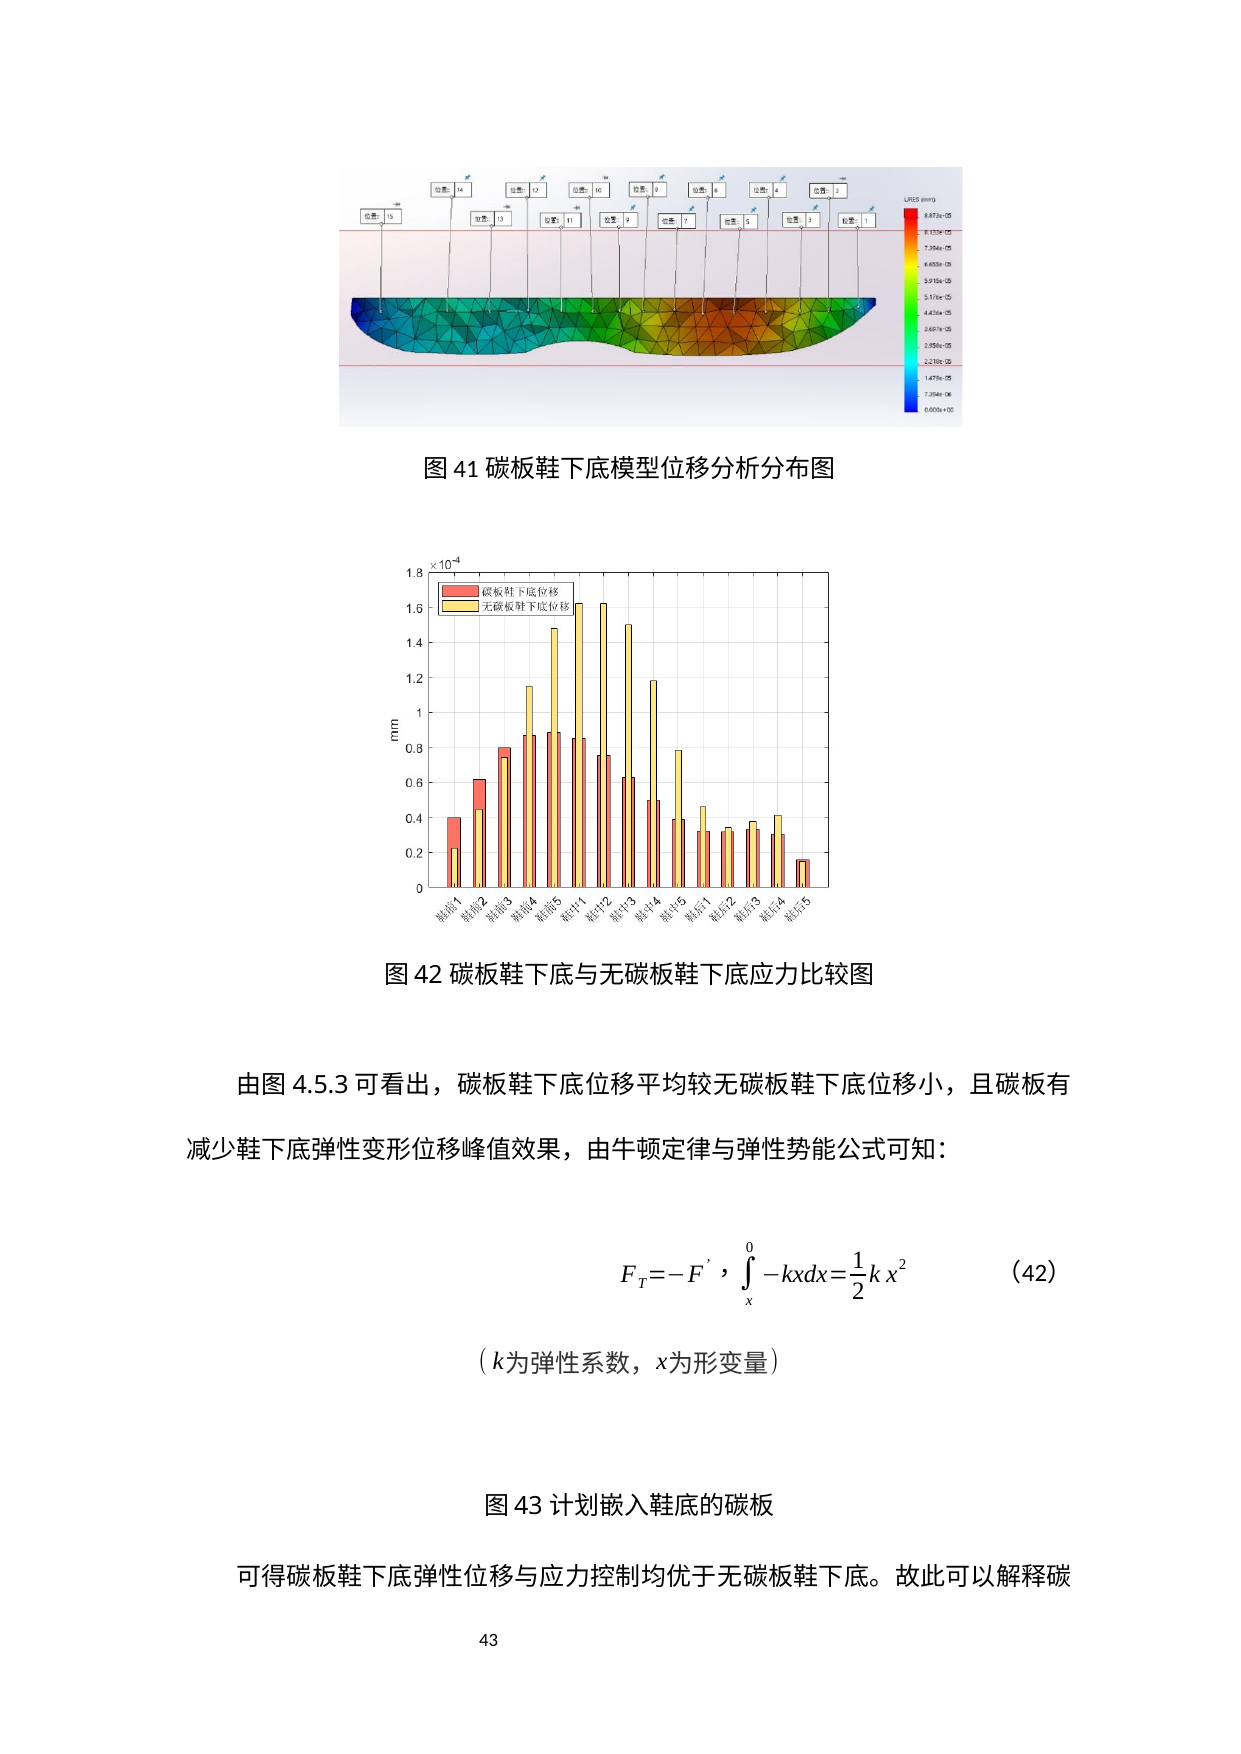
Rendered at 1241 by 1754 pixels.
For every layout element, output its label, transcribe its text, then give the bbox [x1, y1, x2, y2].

text （42） [186, 1225, 1072, 1322]
picture [339, 167, 963, 427]
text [186, 1542, 1072, 1607]
text 图43 计划嵌入鞋底的碳板 [186, 1471, 1072, 1536]
text 图42 碳板鞋下底与无碳板鞋下底应力比较图 [186, 940, 1072, 1005]
picture [361, 543, 877, 930]
text 图41 碳板鞋下底模型位移分析分布图 [186, 434, 1072, 499]
text 为弹性系数，为形变量 [186, 1329, 1072, 1394]
text 由图4.5.3可看出，碳板鞋下底位移平均较无碳板鞋下底位移小，且碳板有减少鞋下底弹性变形位移峰值效果，由牛顿定律与弹性势能公式可知： [186, 1050, 1072, 1180]
